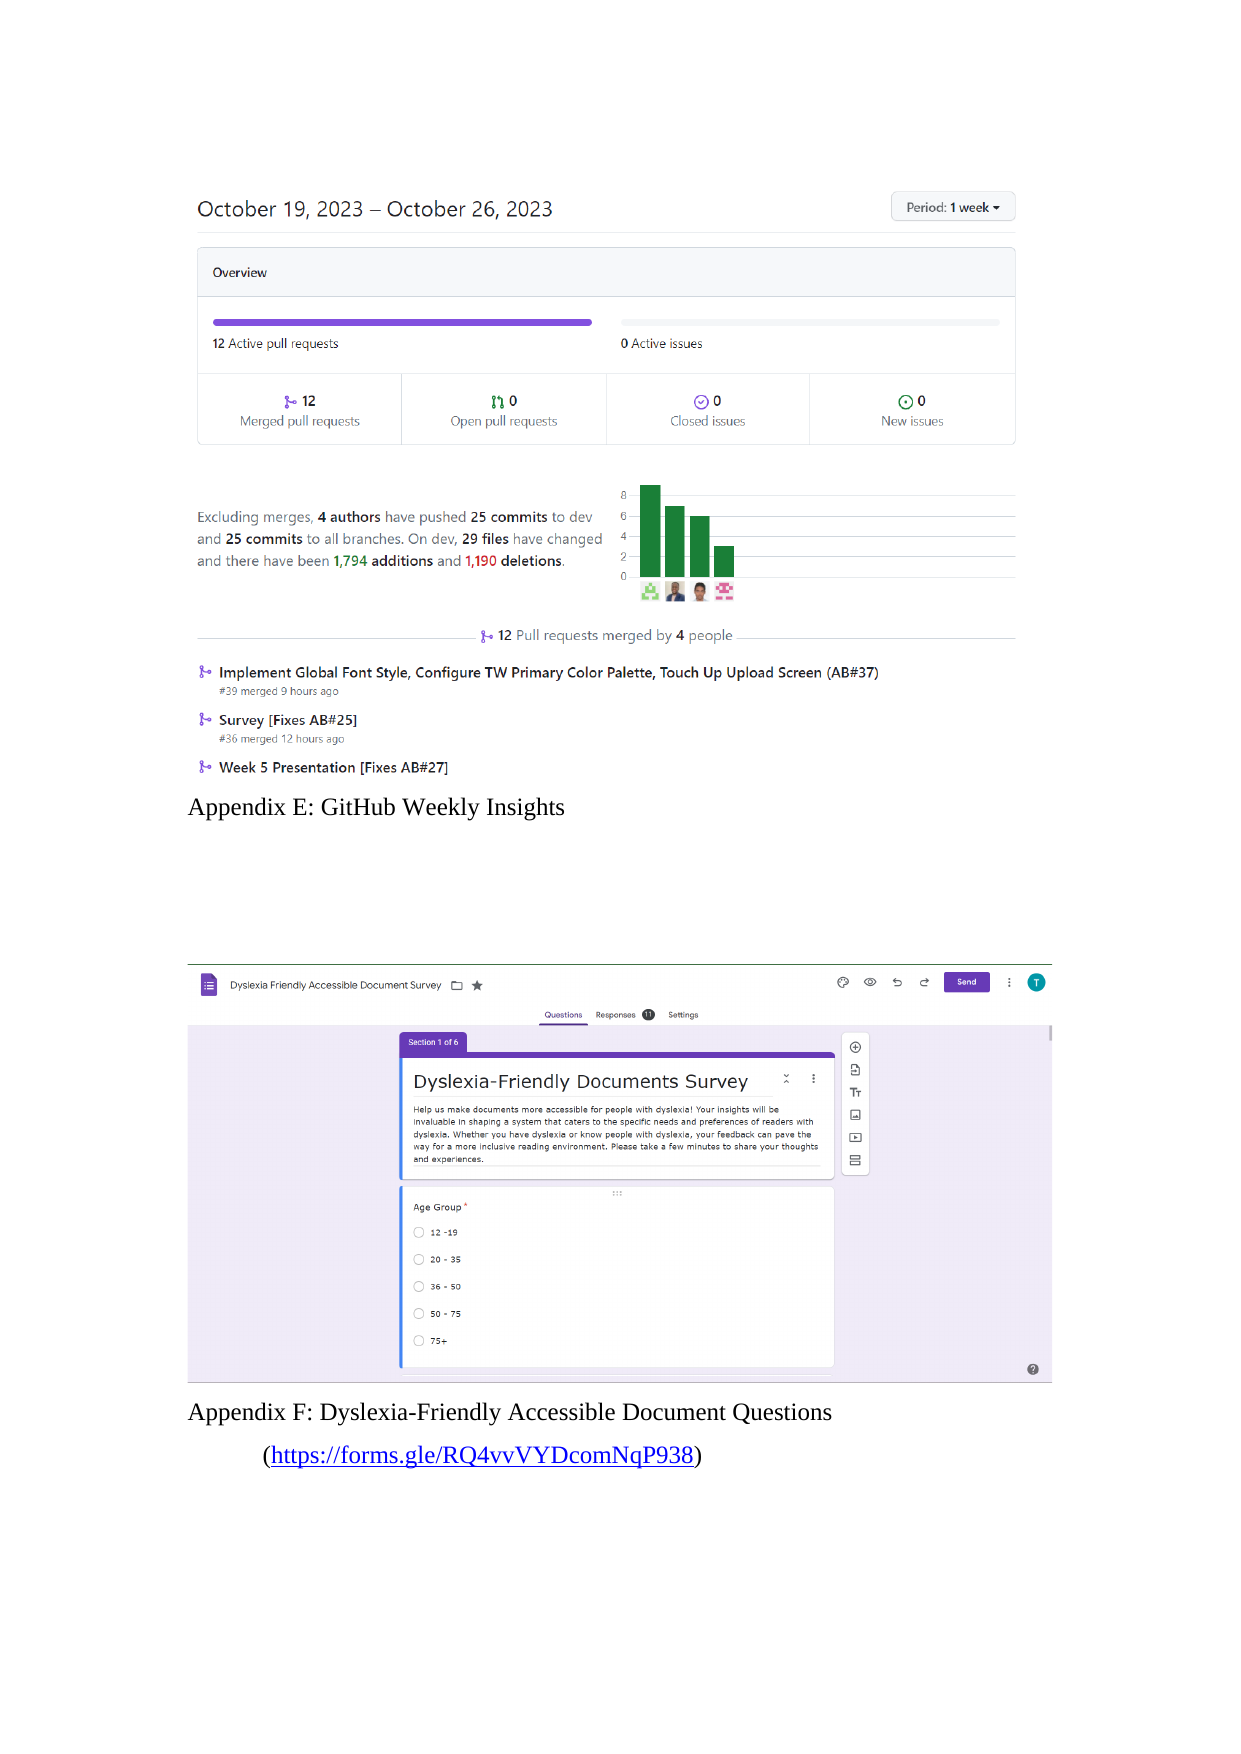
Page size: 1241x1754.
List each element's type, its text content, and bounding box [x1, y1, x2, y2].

text Appendix E: GitHub Weekly Insights [187, 792, 1053, 821]
picture [187, 174, 1053, 778]
picture [187, 964, 1053, 1383]
text Appendix F: Dyslexia-Friendly Accessible Document Questions (https://forms.gle/RQ4vvVYDcomNqP938) [187, 1397, 1053, 1469]
